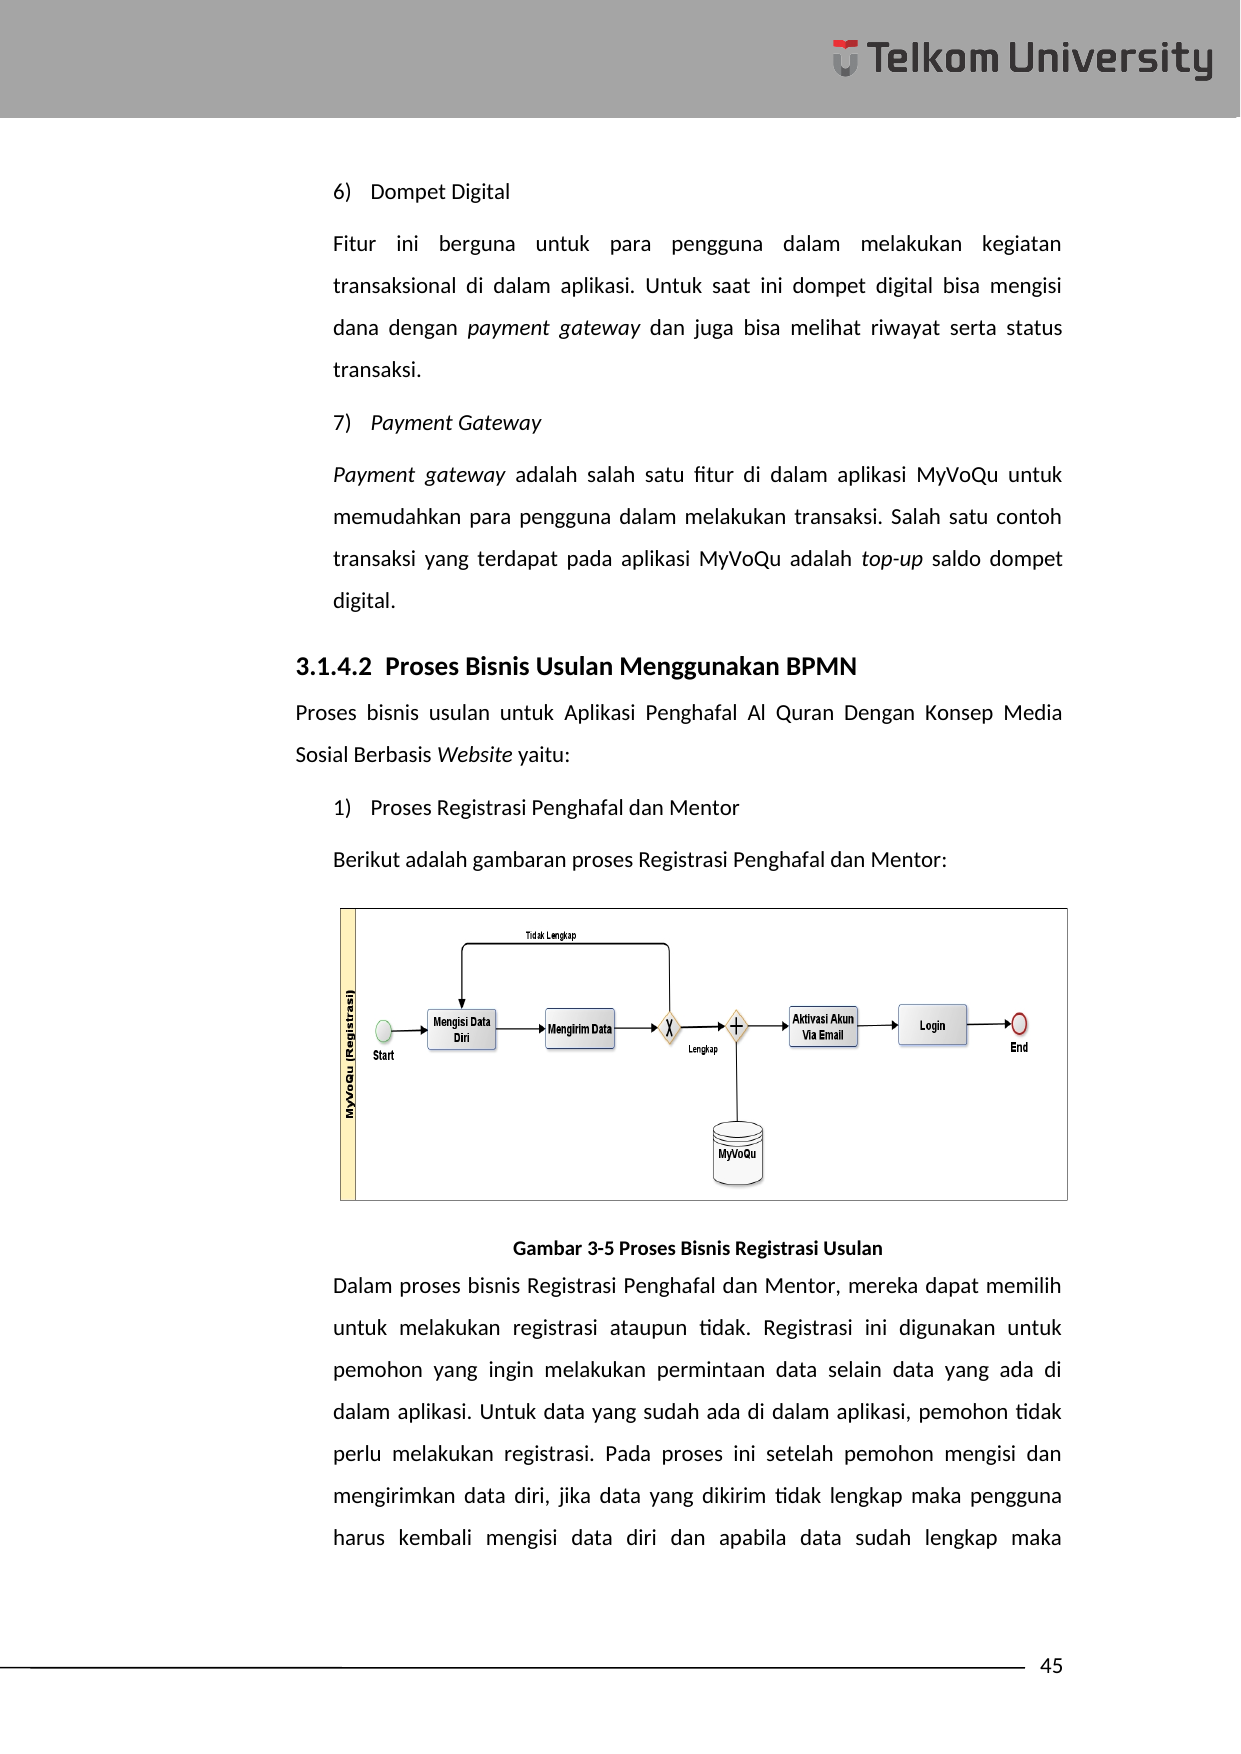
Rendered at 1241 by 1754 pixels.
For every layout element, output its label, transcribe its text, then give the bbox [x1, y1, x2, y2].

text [333, 1271, 1063, 1551]
picture [332, 897, 1074, 1211]
text Payment gateway adalah salah satu fitur di dalam aplikasi MyVoQu untuk memudahkan para pengguna dalam melakukan transaksi. Salah satu contoh transaksi yang terdapat pada aplikasi MyVoQu adalah top-up saldo dompet digital. [333, 460, 1063, 614]
list Dompet Digital [333, 177, 1063, 205]
text Proses bisnis usulan untuk Aplikasi Penghafal Al Quran Dengan Konsep Media Sosial Berbasis Website yaitu: [295, 698, 1063, 768]
list Proses Registrasi Penghafal dan Mentor [333, 793, 1063, 821]
text Berikut adalah gambaran proses Registrasi Penghafal dan Mentor: [333, 845, 1063, 873]
text Fitur ini berguna untuk para pengguna dalam melakukan kegiatan transaksional di dalam aplikasi. Untuk saat ini dompet digital bisa mengisi dana dengan payment gateway dan juga bisa melihat riwayat serta status transaksi. [333, 229, 1063, 383]
list Payment Gateway [333, 408, 1063, 436]
subtitle Proses Bisnis Usulan Menggunakan BPMN [295, 649, 1063, 682]
picture [833, 40, 1213, 81]
